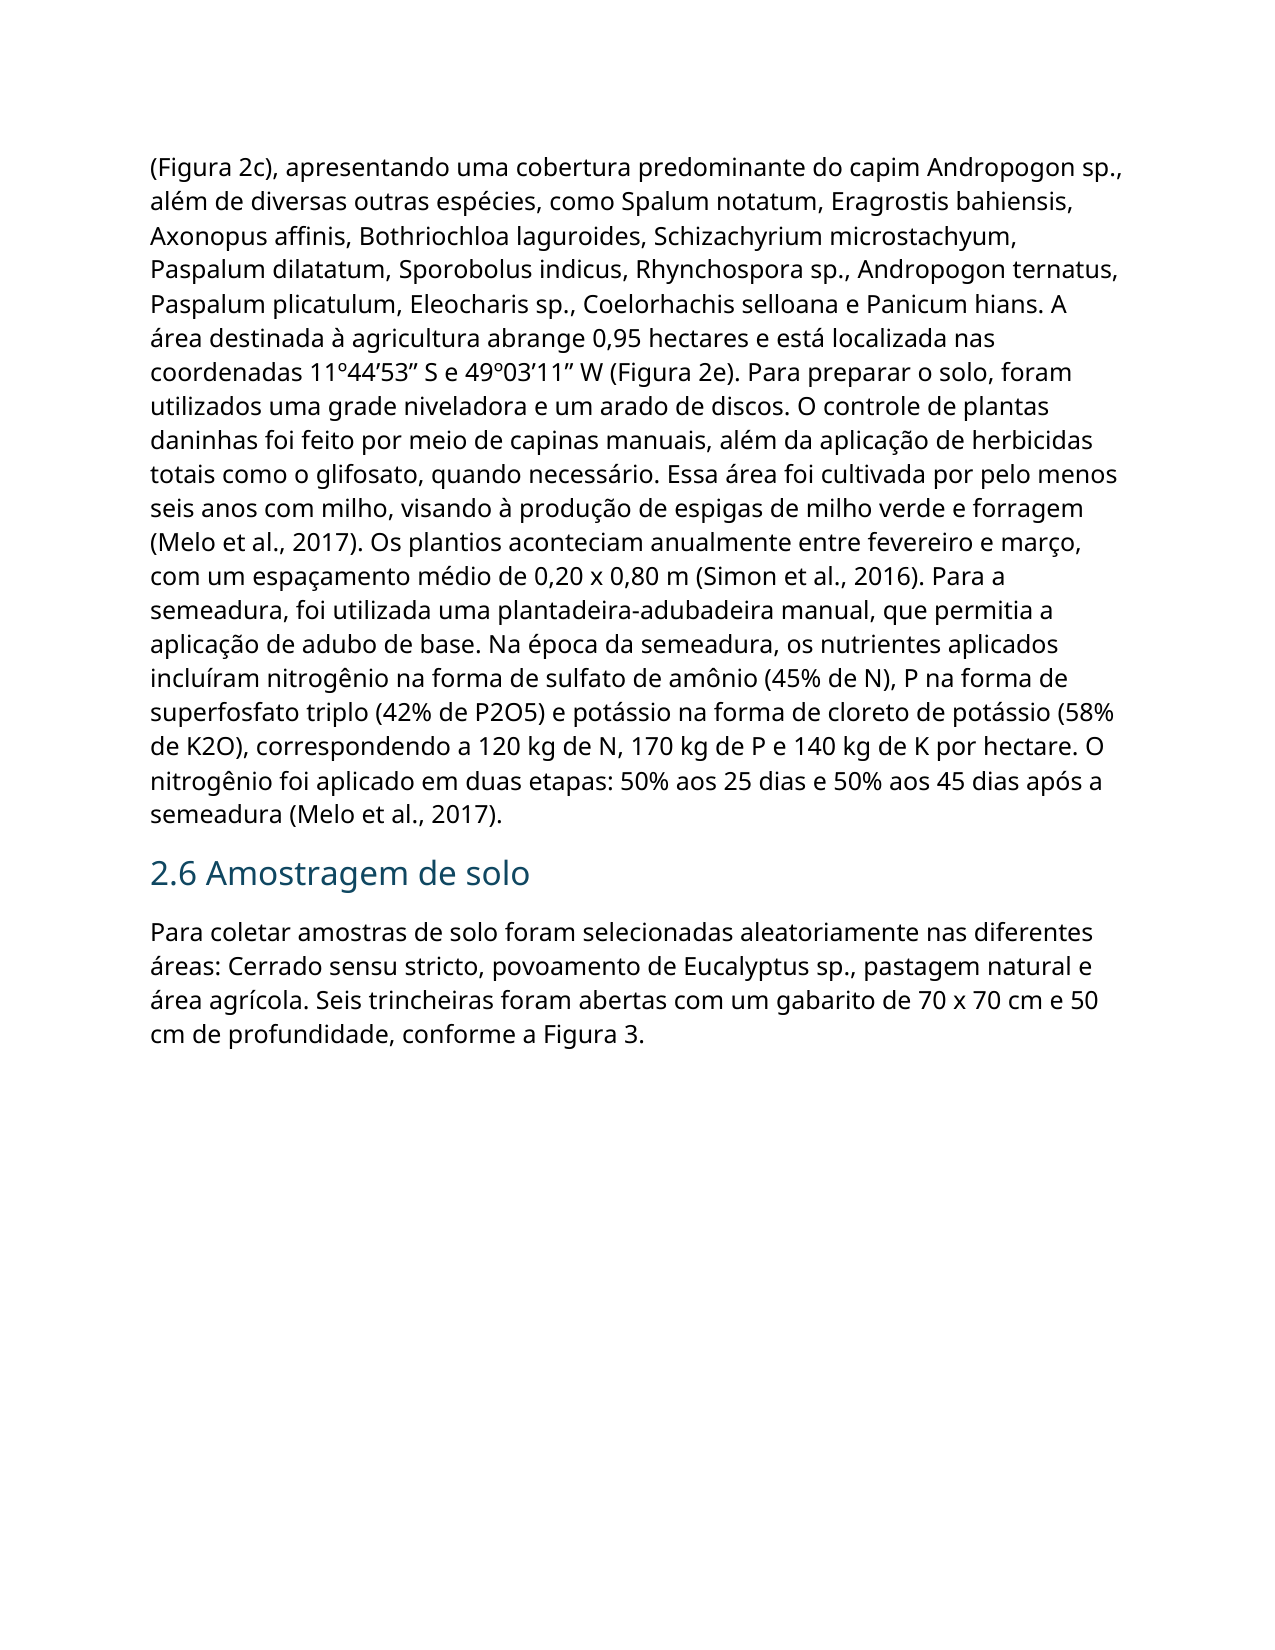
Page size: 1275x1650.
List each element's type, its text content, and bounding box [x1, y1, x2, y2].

text Para coletar amostras de solo foram selecionadas aleatoriamente nas diferentes áreas: Cerrado sensu stricto, povoamento de Eucalyptus sp., pastagem natural e área agrícola. Seis trincheiras foram abertas com um gabarito de 70 x 70 cm e 50 cm de profundidade, conforme a Figura 3. [150, 914, 1125, 1050]
subtitle 2.6 Amostragem de solo [150, 850, 1125, 895]
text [150, 150, 1125, 831]
